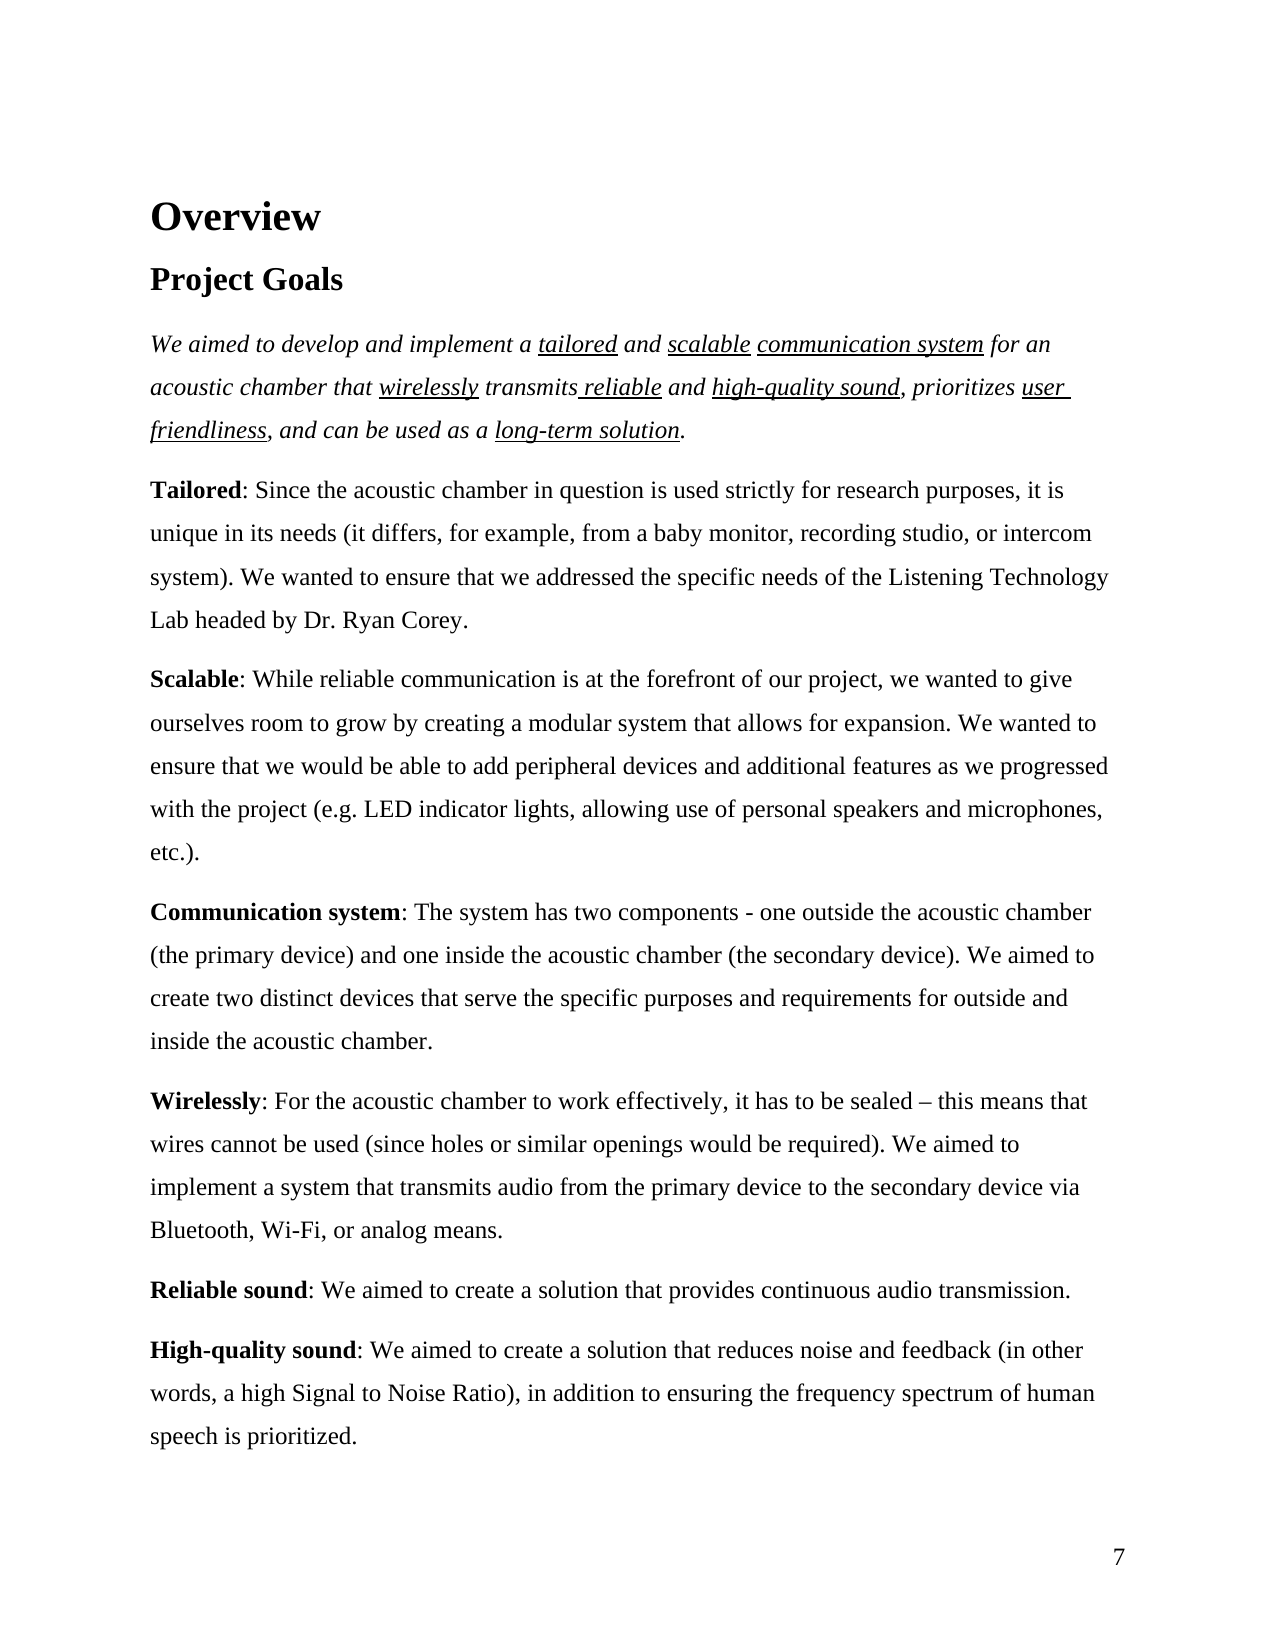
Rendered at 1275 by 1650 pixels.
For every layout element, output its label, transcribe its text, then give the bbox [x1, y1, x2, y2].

text We aimed to develop and implement a tailored and scalable communication system for an acoustic chamber that wirelessly transmits reliable and high-quality sound, prioritizes user friendliness, and can be used as a long-term solution. [150, 329, 1125, 444]
subtitle Overview [150, 192, 1125, 239]
text Tailored: Since the acoustic chamber in question is used strictly for research purposes, it is unique in its needs (it differs, for example, from a baby monitor, recording studio, or intercom system). We wanted to ensure that we addressed the specific needs of the Listening Technology Lab headed by Dr. Ryan Corey. [150, 475, 1125, 633]
subtitle Project Goals [150, 259, 1125, 298]
text Communication system: The system has two components - one outside the acoustic chamber (the primary device) and one inside the acoustic chamber (the secondary device). We aimed to create two distinct devices that serve the specific purposes and requirements for outside and inside the acoustic chamber. [150, 897, 1125, 1055]
text Reliable sound: We aimed to create a solution that provides continuous audio transmission. [150, 1275, 1125, 1304]
text Wirelessly: For the acoustic chamber to work effectively, it has to be sealed – this means that wires cannot be used (since holes or similar openings would be required). We aimed to implement a system that transmits audio from the primary device to the secondary device via Bluetooth, Wi-Fi, or analog means. [150, 1086, 1125, 1244]
text Scalable: While reliable communication is at the forefront of our project, we wanted to give ourselves room to grow by creating a modular system that allows for expansion. We wanted to ensure that we would be able to add peripheral devices and additional features as we progressed with the project (e.g. LED indicator lights, allowing use of personal speakers and microphones, etc.). [150, 664, 1125, 866]
text High-quality sound: We aimed to create a solution that reduces noise and feedback (in other words, a high Signal to Noise Ratio), in addition to ensuring the frequency spectrum of human speech is prioritized. [150, 1335, 1125, 1450]
